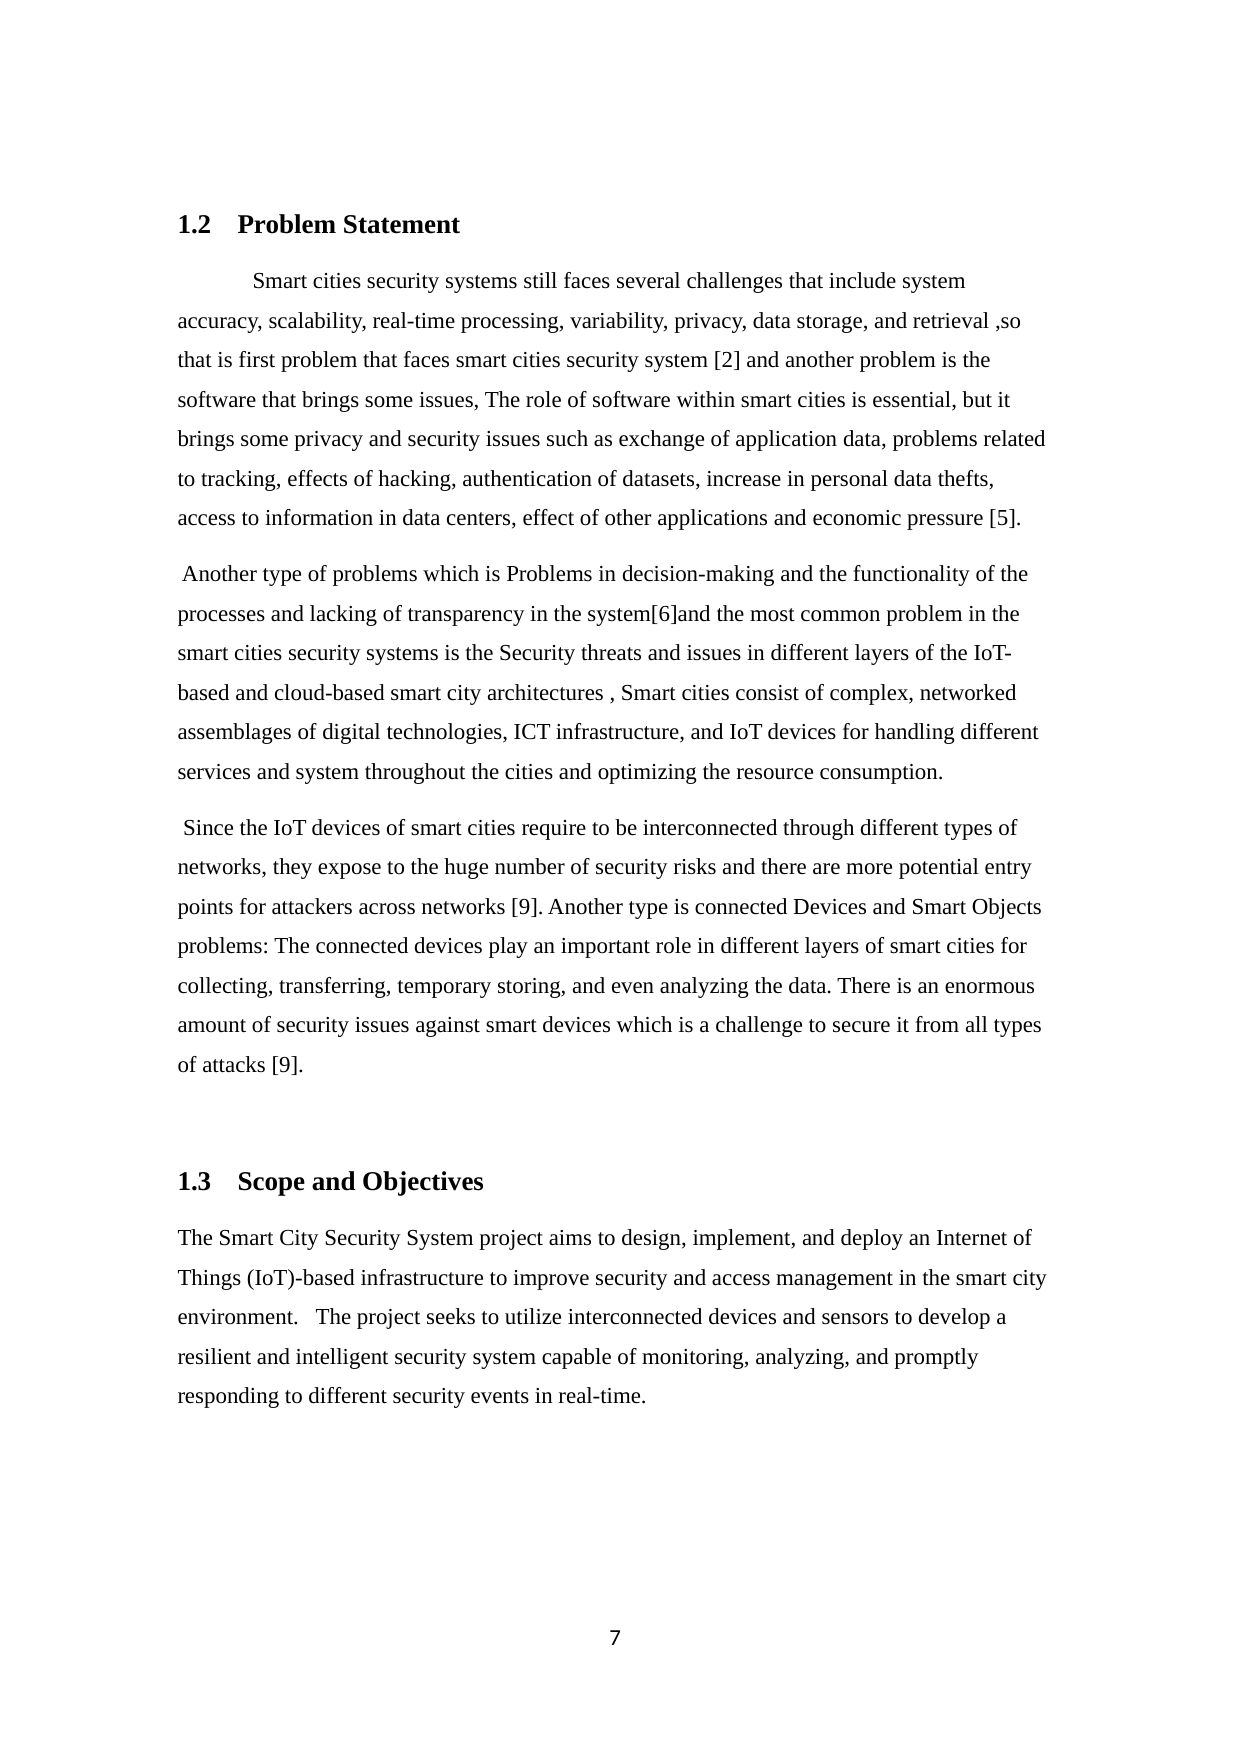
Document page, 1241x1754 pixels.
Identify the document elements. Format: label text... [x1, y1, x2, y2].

subtitle Problem Statement [177, 208, 1053, 239]
subtitle Scope and Objectives [177, 1165, 1053, 1196]
text The Smart City Security System project aims to design, implement, and deploy an Internet of Things (IoT)-based infrastructure to improve security and access management in the smart city environment. The project seeks to utilize interconnected devices and sensors to develop a resilient and intelligent security system capable of monitoring, analyzing, and promptly responding to different security events in real-time. [177, 1224, 1053, 1409]
text Smart cities security systems still faces several challenges that include system accuracy, scalability, real-time processing, variability, privacy, data storage, and retrieval ,so that is first problem that faces smart cities security system [2] and another problem is the software that brings some issues, The role of software within smart cities is essential, but it brings some privacy and security issues such as exchange of application data, problems related to tracking, effects of hacking, authentication of datasets, increase in personal data thefts, access to information in data centers, effect of other applications and economic pressure [5]. [177, 267, 1053, 531]
text Another type of problems which is Problems in decision-making and the functionality of the processes and lacking of transparency in the system[6]and the most common problem in the smart cities security systems is the Security threats and issues in different layers of the IoT-based and cloud-based smart city architectures , Smart cities consist of complex, networked assemblages of digital technologies, ICT infrastructure, and IoT devices for handling different services and system throughout the cities and optimizing the resource consumption. [177, 560, 1053, 784]
text Since the IoT devices of smart cities require to be interconnected through different types of networks, they expose to the huge number of security risks and there are more potential entry points for attackers across networks [9]. Another type is connected Devices and Smart Objects problems: The connected devices play an important role in different layers of smart cities for collecting, transferring, temporary storing, and even analyzing the data. There is an enormous amount of security issues against smart devices which is a challenge to secure it from all types of attacks [9]. [177, 814, 1053, 1077]
